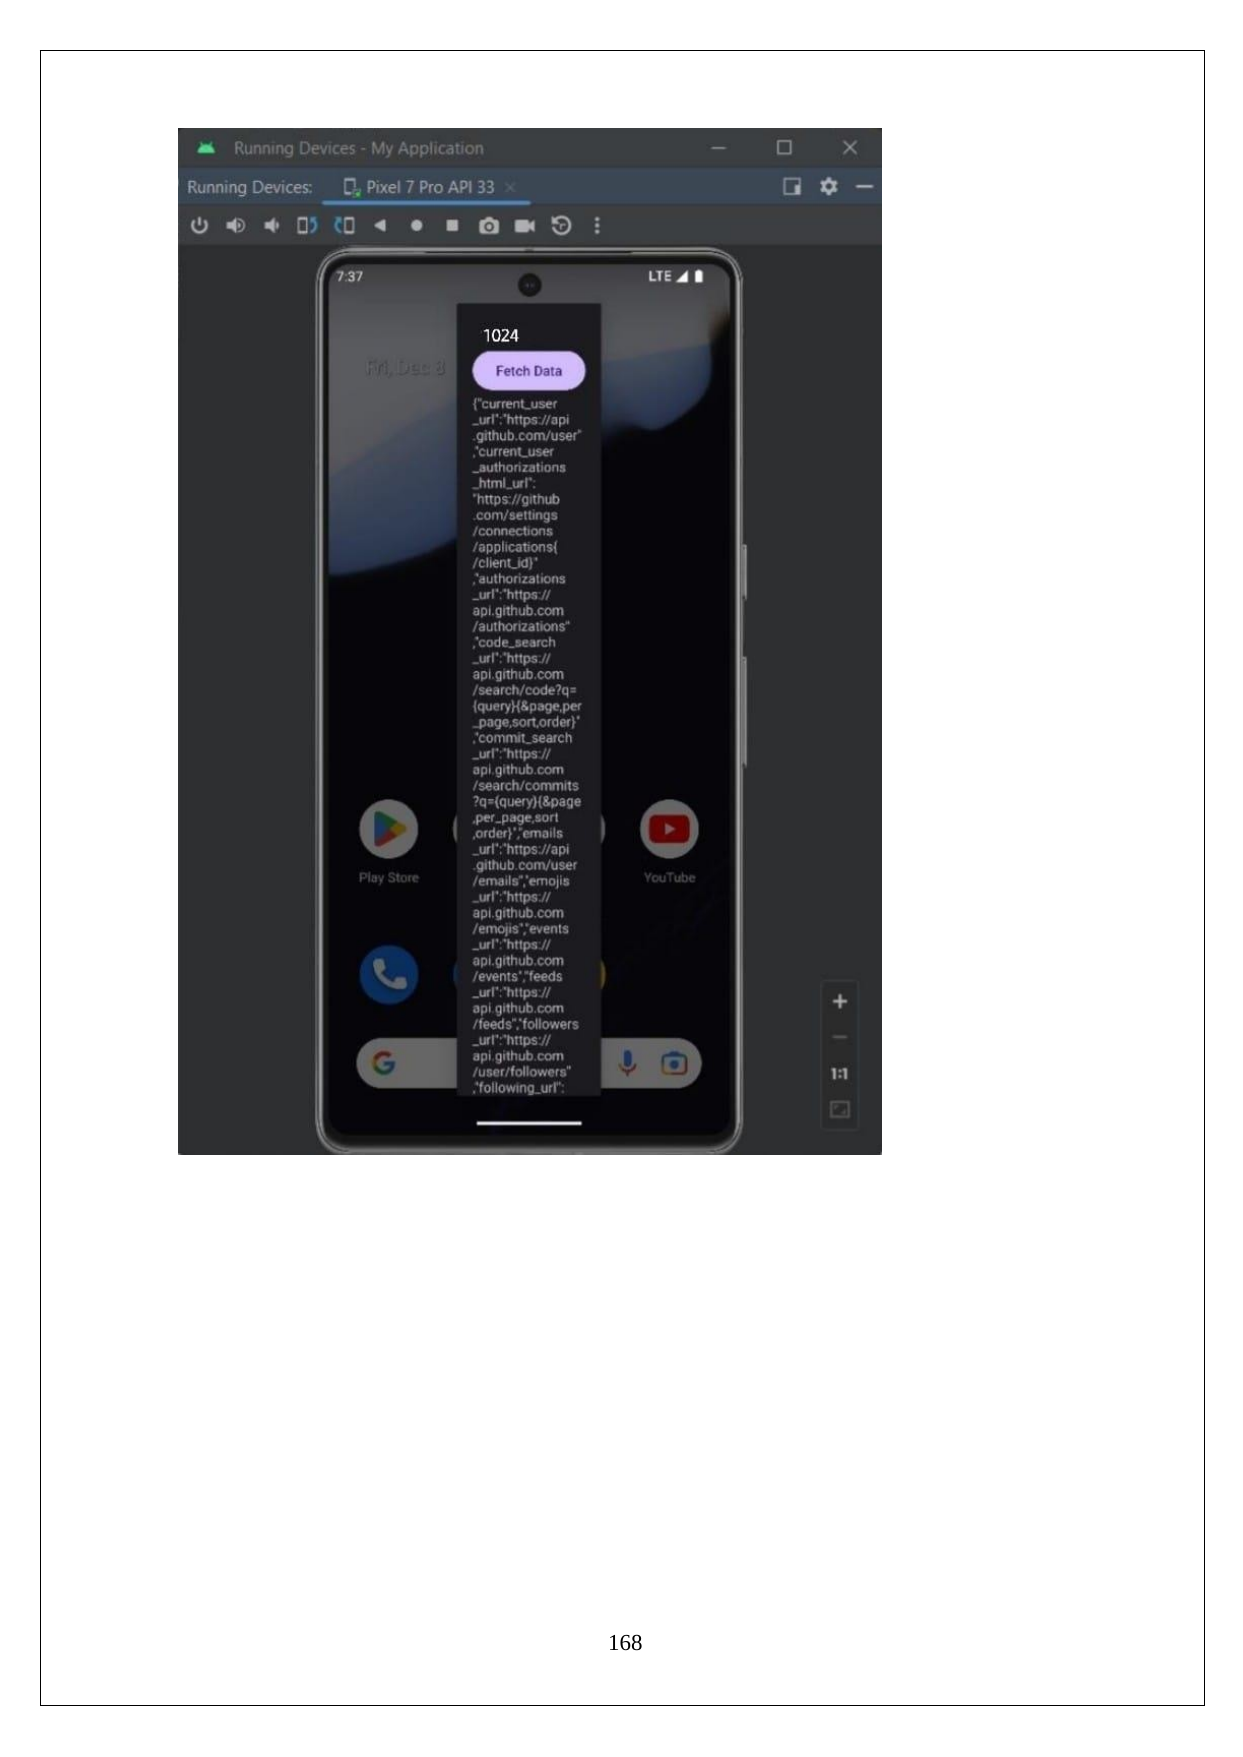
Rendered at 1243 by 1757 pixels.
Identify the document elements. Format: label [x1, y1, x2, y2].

picture [178, 128, 882, 1155]
